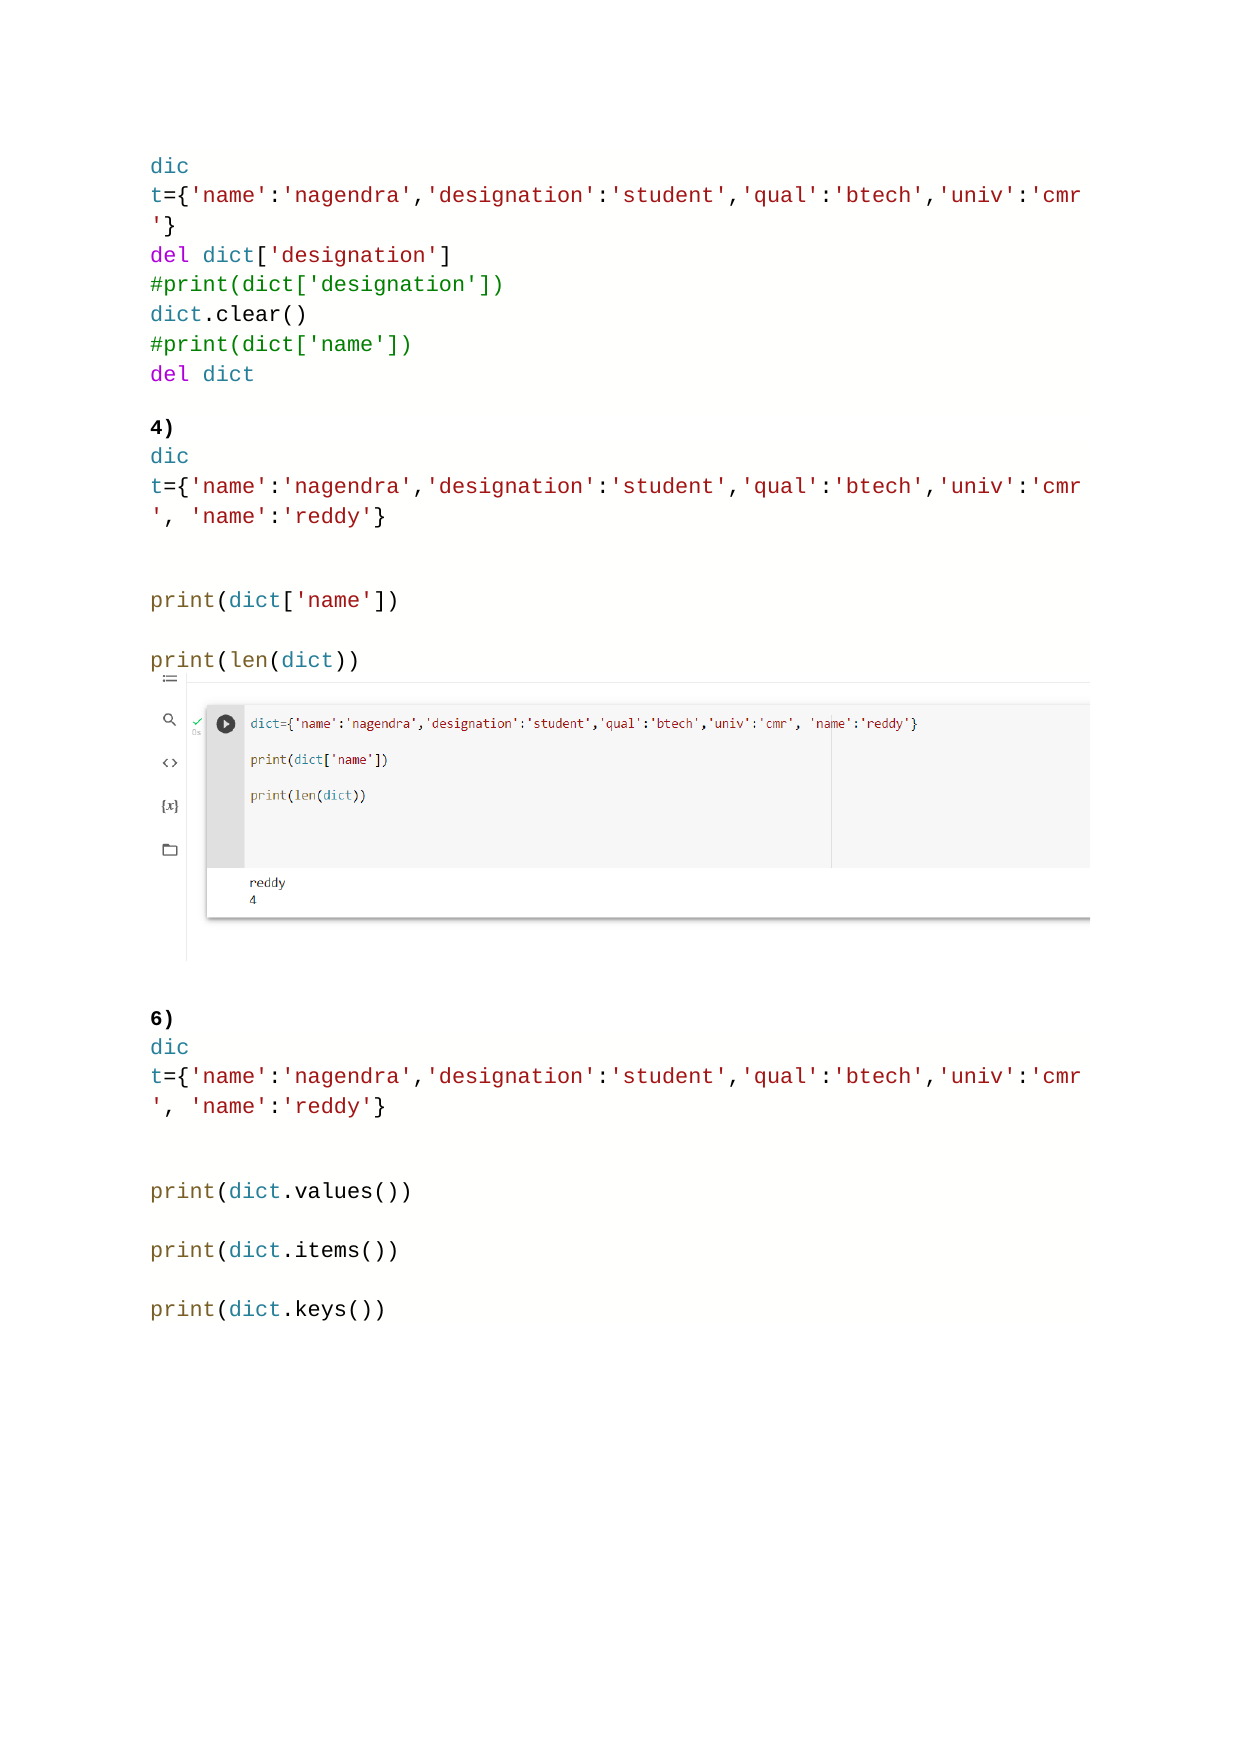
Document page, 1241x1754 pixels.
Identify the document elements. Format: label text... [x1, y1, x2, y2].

text dict={'name':'nagendra','designation':'student','qual':'btech','univ':'cmr', 'name':'reddy'} [150, 1031, 1090, 1120]
text print(dict['name']) [150, 584, 1090, 614]
text print(dict.items()) [150, 1234, 1090, 1264]
text 4) [150, 417, 1090, 441]
text dict.clear() [150, 298, 1090, 328]
text print(dict.values()) [150, 1175, 1090, 1204]
text 6) [150, 1007, 1090, 1031]
text print(len(dict)) [150, 644, 1090, 673]
text del dict [150, 358, 1090, 387]
text dict={'name':'nagendra','designation':'student','qual':'btech','univ':'cmr', 'name':'reddy'} [150, 441, 1090, 530]
text del dict['designation'] [150, 239, 1090, 269]
text print(dict.keys()) [150, 1294, 1090, 1323]
text #print(dict['name']) [150, 328, 1090, 358]
text #print(dict['designation']) [150, 269, 1090, 298]
picture [150, 673, 1091, 961]
text dict={'name':'nagendra','designation':'student','qual':'btech','univ':'cmr'} [150, 150, 1090, 239]
